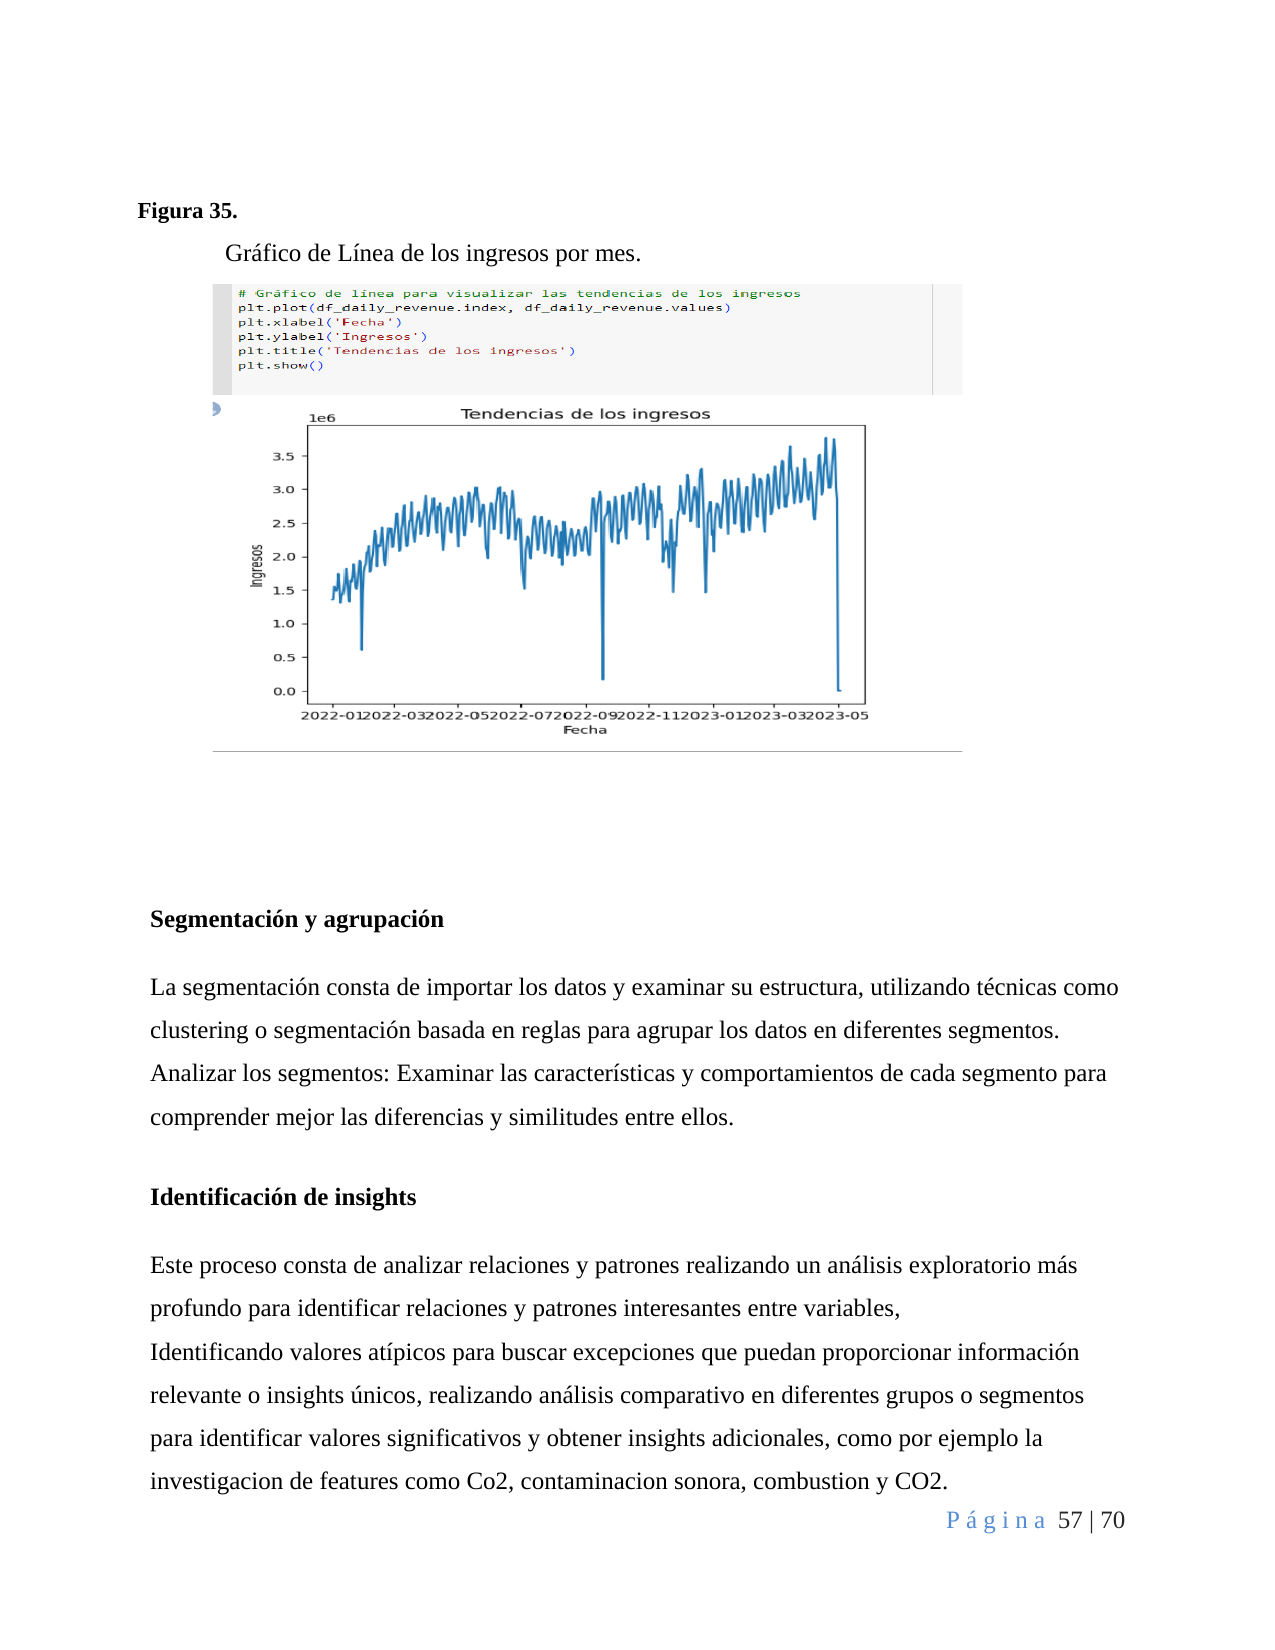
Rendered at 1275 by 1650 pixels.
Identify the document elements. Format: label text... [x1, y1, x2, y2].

text La segmentación consta de importar los datos y examinar su estructura, utilizando técnicas como clustering o segmentación basada en reglas para agrupar los datos en diferentes segmentos. [150, 972, 1125, 1044]
subtitle Identificación de insights [150, 1182, 1125, 1211]
text Identificando valores atípicos para buscar excepciones que puedan proporcionar información relevante o insights únicos, realizando análisis comparativo en diferentes grupos o segmentos para identificar valores significativos y obtener insights adicionales, como por ejemplo la investigacion de features como Co2, contaminacion sonora, combustion y CO2. [150, 1337, 1125, 1495]
text Analizar los segmentos: Examinar las características y comportamientos de cada segmento para comprender mejor las diferencias y similitudes entre ellos. [150, 1058, 1125, 1130]
text Este proceso consta de analizar relaciones y patrones realizando un análisis exploratorio más profundo para identificar relaciones y patrones interesantes entre variables, [150, 1250, 1125, 1322]
subtitle Segmentación y agrupación [150, 904, 1125, 933]
text Gráfico de Línea de los ingresos por mes. [187, 195, 1125, 267]
picture [212, 284, 963, 752]
